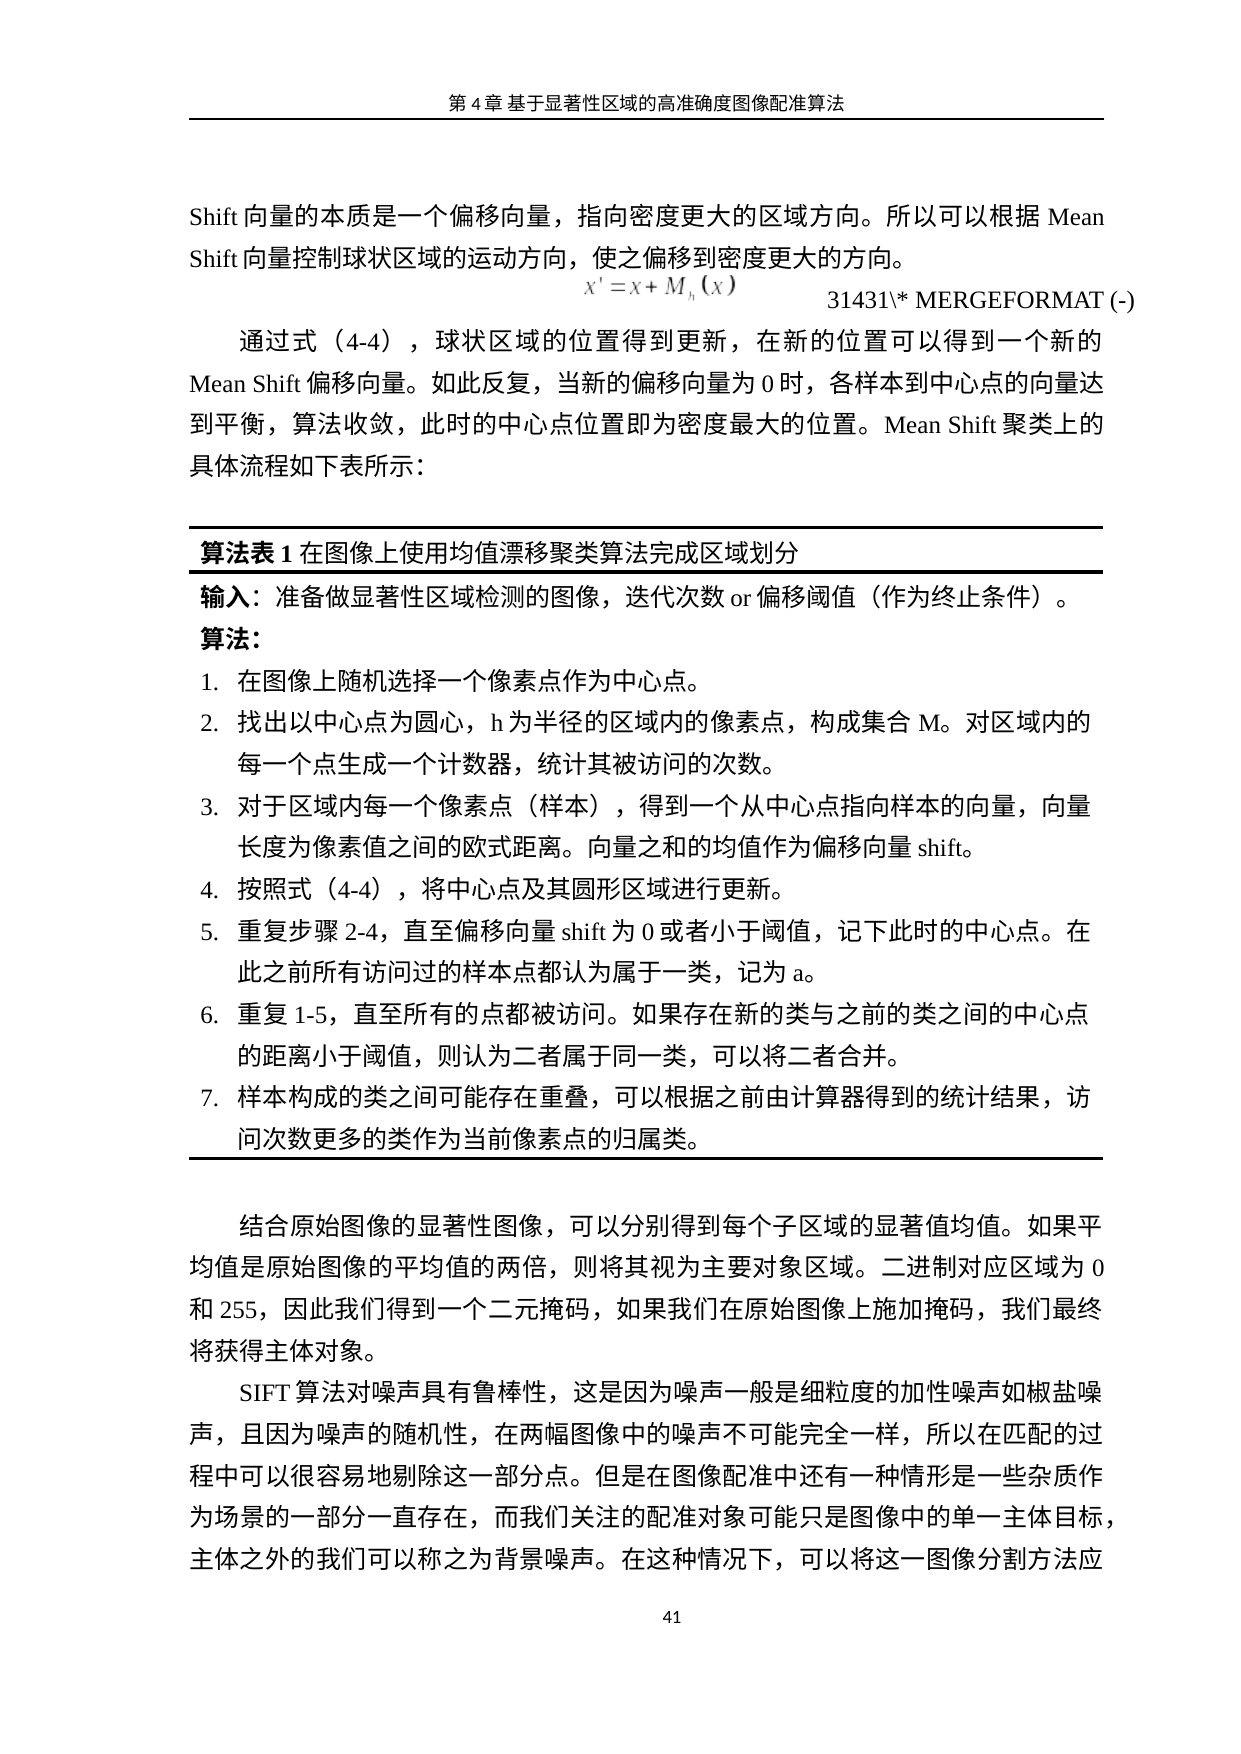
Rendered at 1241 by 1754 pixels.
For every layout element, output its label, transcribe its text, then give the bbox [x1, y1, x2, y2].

text 各个样本点与中心点相减得到的向量从中心点出发，指向样本点，所以Mean Shift向量的本质是一个偏移向量，指向密度更大的区域方向。所以可以根据Mean Shift向量控制球状区域的运动方向，使之偏移到密度更大的方向。 [189, 192, 1104, 276]
table_cell 输入：准备做显著性区域检测的图像，迭代次数or偏移阈值（作为终止条件）。 [189, 574, 1103, 615]
table_header 算法表1 在图像上使用均值漂移聚类算法完成区域划分 [189, 529, 1103, 570]
text 通过式（4-4），球状区域的位置得到更新，在新的位置可以得到一个新的Mean Shift偏移向量。如此反复，当新的偏移向量为0时，各样本到中心点的向量达到平衡，算法收敛，此时的中心点位置即为密度最大的位置。Mean Shift聚类上的具体流程如下表所示： [189, 317, 1104, 484]
table_cell 算法： [189, 615, 1103, 657]
text 结合原始图像的显著性图像，可以分别得到每个子区域的显著值均值。如果平均值是原始图像的平均值的两倍，则将其视为主要对象区域。二进制对应区域为0和255，因此我们得到一个二元掩码，如果我们在原始图像上施加掩码，我们最终将获得主体对象。 [189, 1202, 1104, 1368]
table_cell 在图像上随机选择一个像素点作为中心点。 找出以中心点为圆心，h为半径的区域内的像素点，构成集合M。对区域内的每一个点生成一个计数器，统计其被访问的次数。 对于区域内每一个像素点（样本），得到一个从中心点指向样本的向量，向量长度为像素值之间的欧式距离。向量之和的均值作为偏移向量shift。 按照式（4-4），将中心点及其圆形区域进行更新。 重复步骤2-4，直至偏移向量shift为0或者小于阈值，记下此时的中心点。在此之前所有访问过的样本点都认为属于一类，记为a。 重复1-5，直至所有的点都被访问。如果存在新的类与之前的类之间的中心点的距离小于阈值，则认为二者属于同一类，可以将二者合并。 样本构成的类之间可能存在重叠，可以根据之前由计算器得到的统计结果，访问次数更多的类作为当前像素点的归属类。 [189, 657, 1103, 1157]
